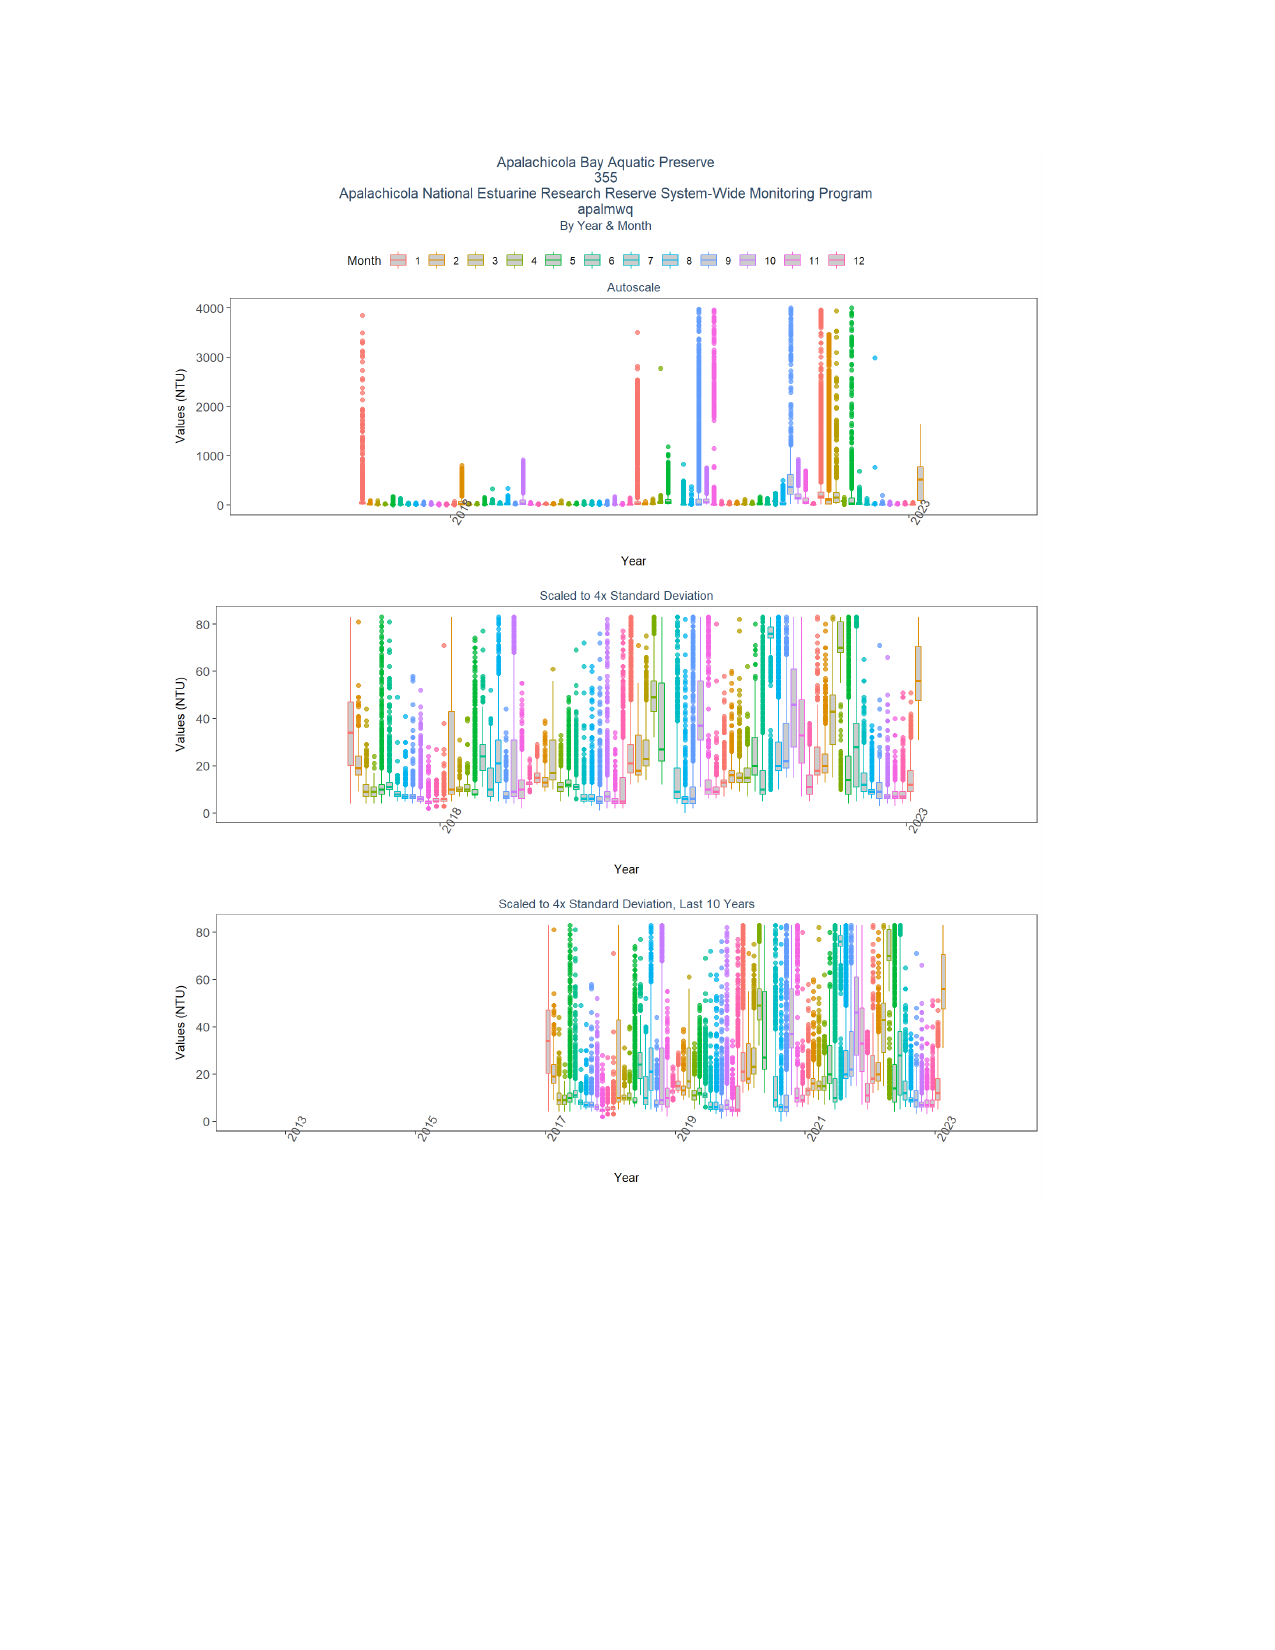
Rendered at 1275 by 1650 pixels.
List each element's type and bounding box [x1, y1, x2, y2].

picture [168, 150, 1044, 1200]
